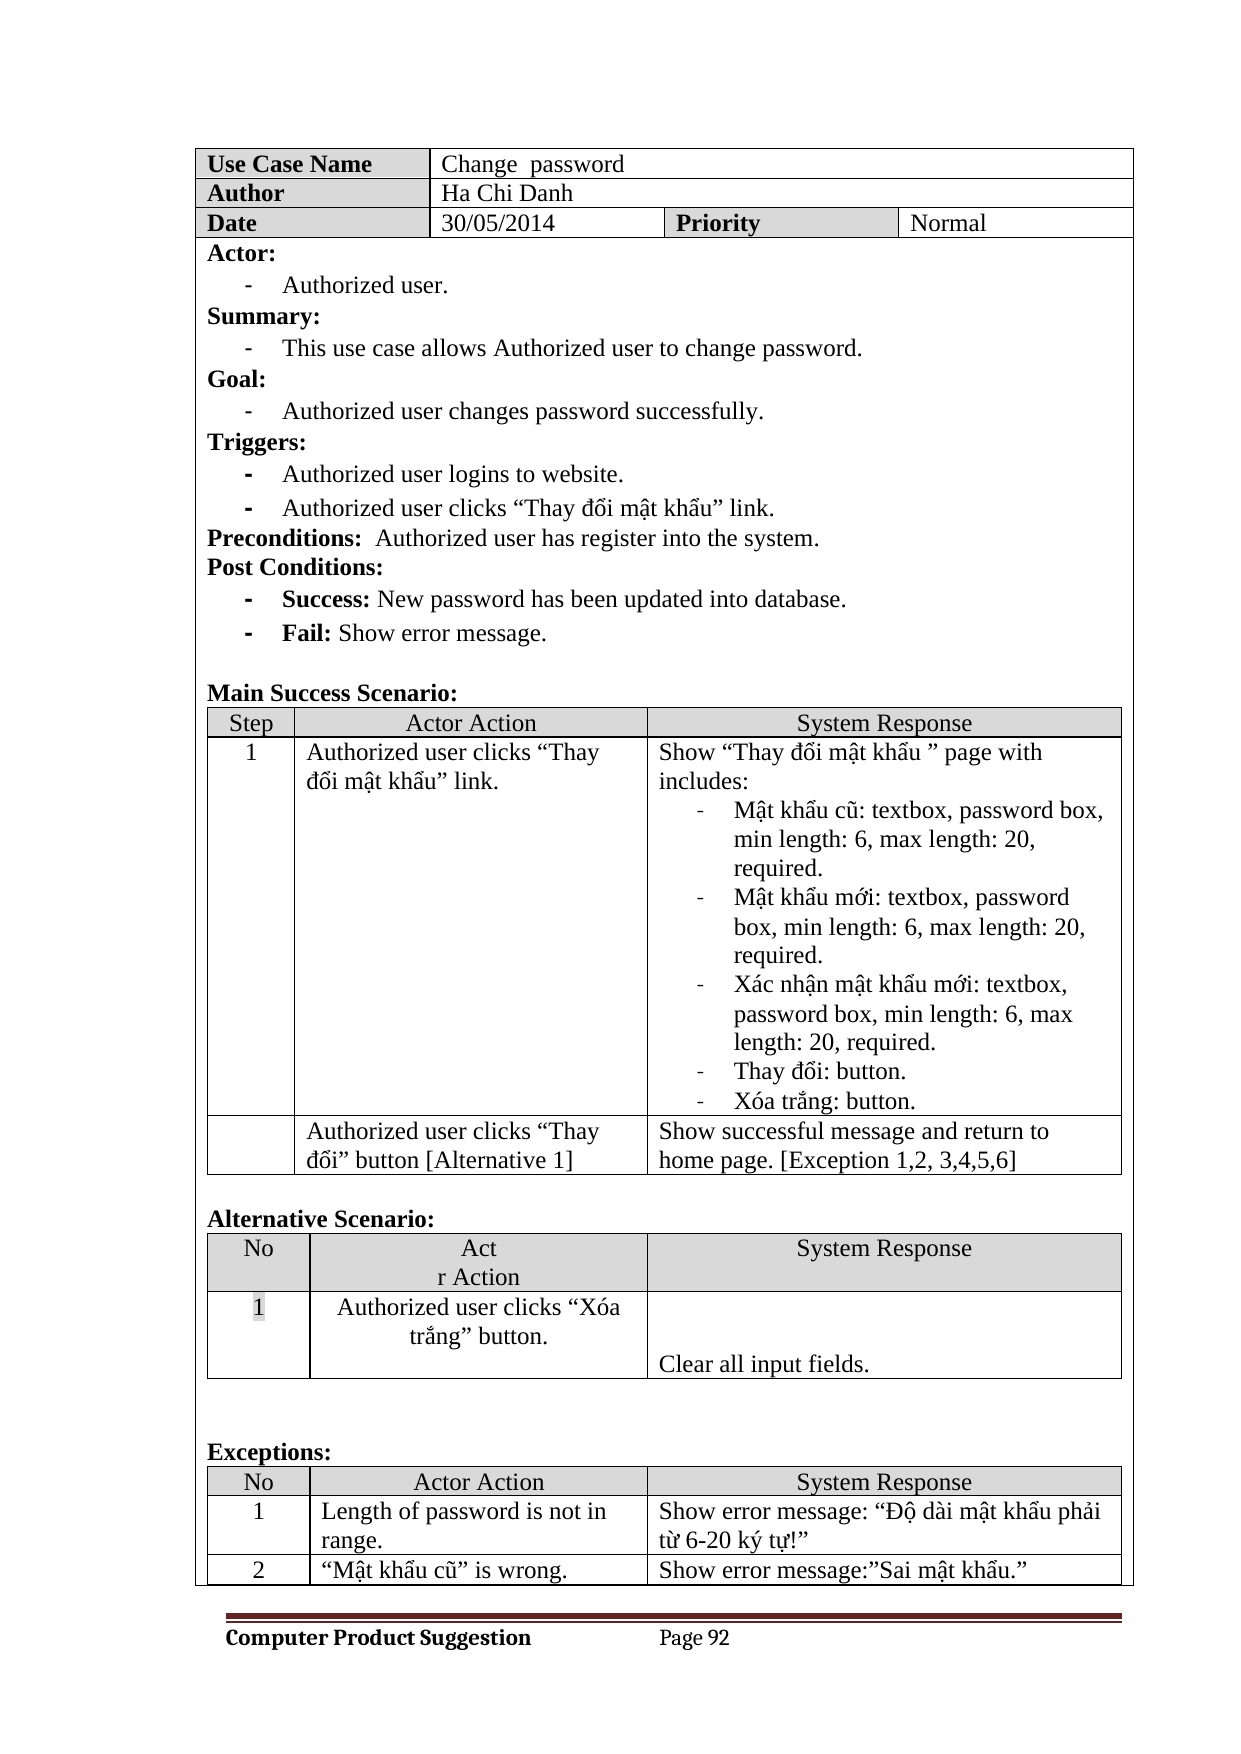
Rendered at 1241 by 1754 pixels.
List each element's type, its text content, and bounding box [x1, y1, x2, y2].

table_cell 30/05/2014 [431, 208, 664, 237]
table_cell Date [196, 208, 429, 237]
table_cell Author [196, 179, 429, 207]
table_cell Use Case Name [196, 149, 429, 177]
table_cell Normal [899, 208, 1133, 237]
table_cell Ha Chi Danh [431, 179, 1133, 207]
table_cell Priority [665, 208, 898, 237]
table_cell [196, 238, 1133, 1585]
table_cell Change password [431, 149, 1133, 177]
